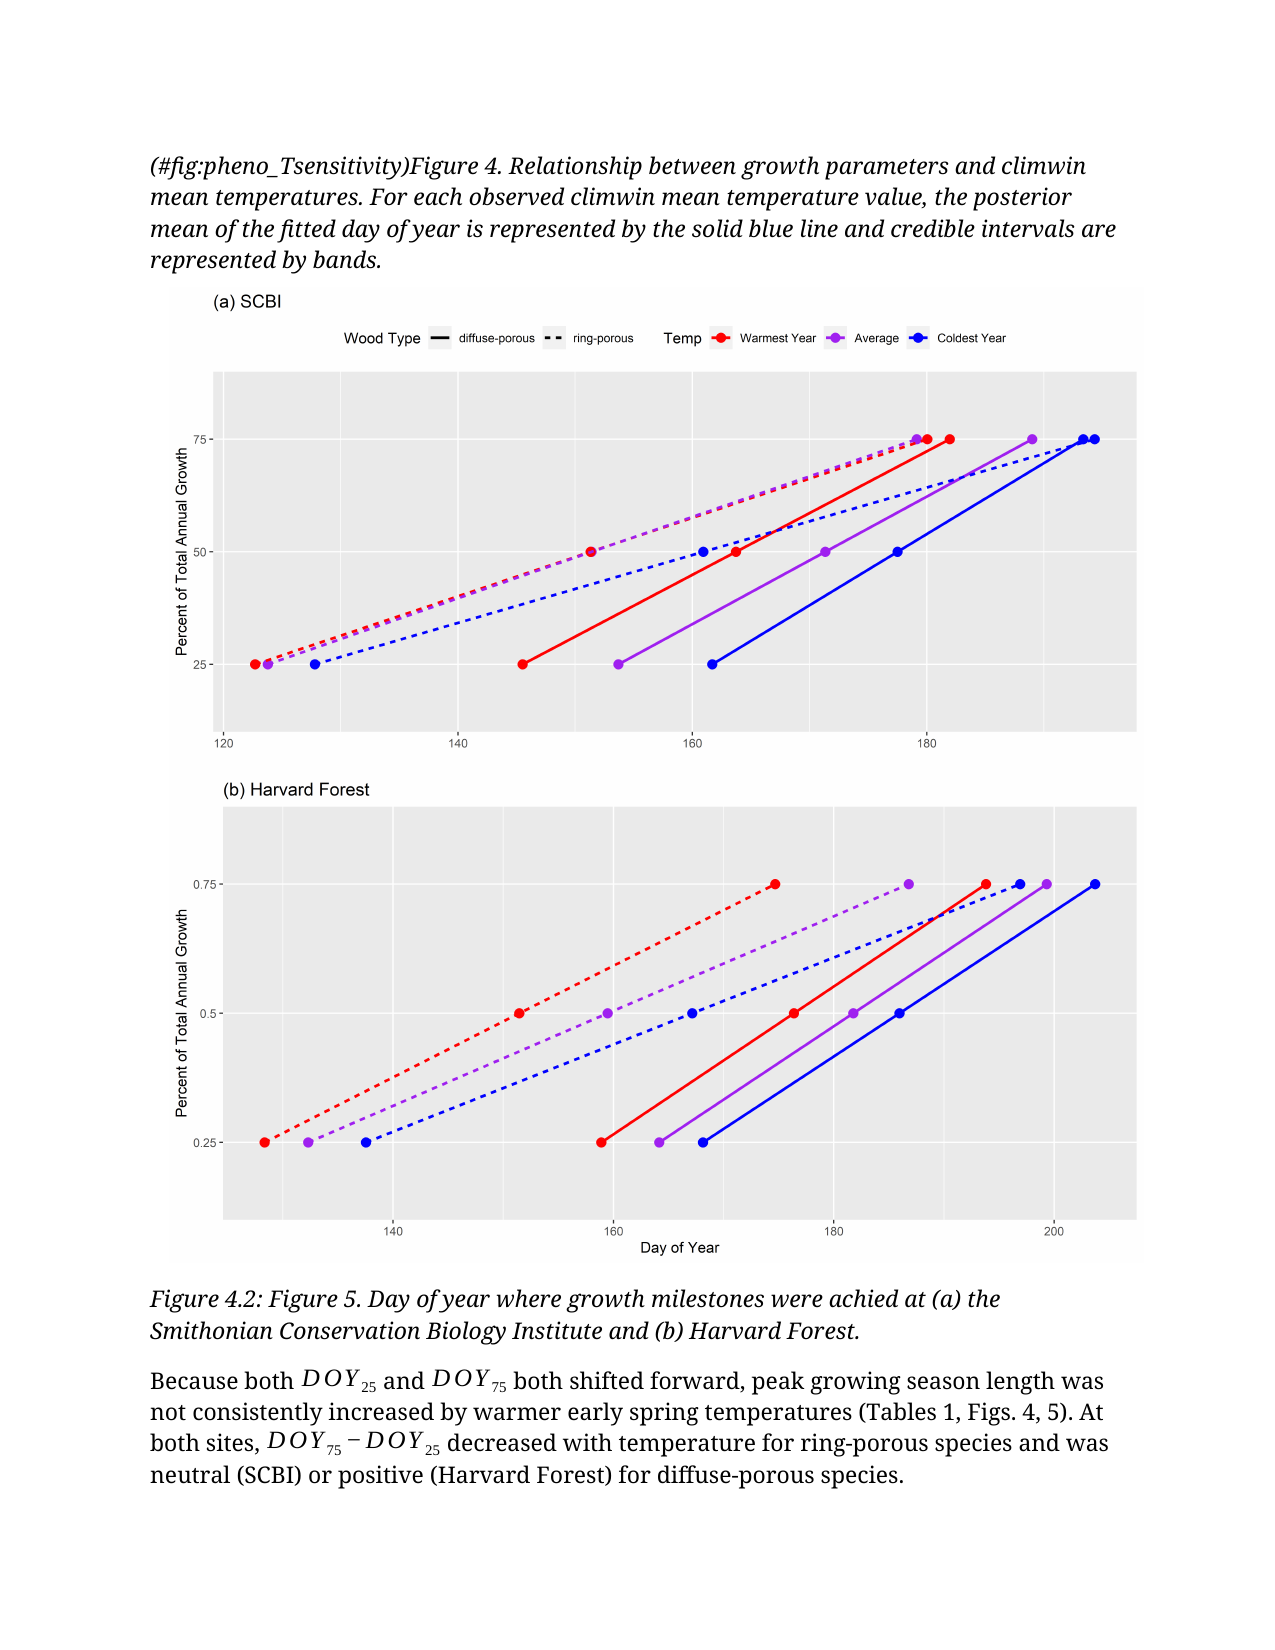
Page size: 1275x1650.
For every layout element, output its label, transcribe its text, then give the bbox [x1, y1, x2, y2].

text Figure 4.2: Figure 5. Day of year where growth milestones were achied at (a) the Smithonian Conservation Biology Institute and (b) Harvard Forest. [150, 1283, 1125, 1346]
picture [168, 287, 1144, 1263]
text Because both and both shifted forward, peak growing season length was not consistently increased by warmer early spring temperatures (Tables 1, Figs. 4, 5). At both sites, decreased with temperature for ring-porous species and was neutral (SCBI) or positive (Harvard Forest) for diffuse-porous species. [150, 1364, 1125, 1490]
text (#fig:pheno_Tsensitivity)Figure 4. Relationship between growth parameters and climwin mean temperatures. For each observed climwin mean temperature value, the posterior mean of the fitted day of year is represented by the solid blue line and credible intervals are represented by bands. [150, 150, 1125, 275]
